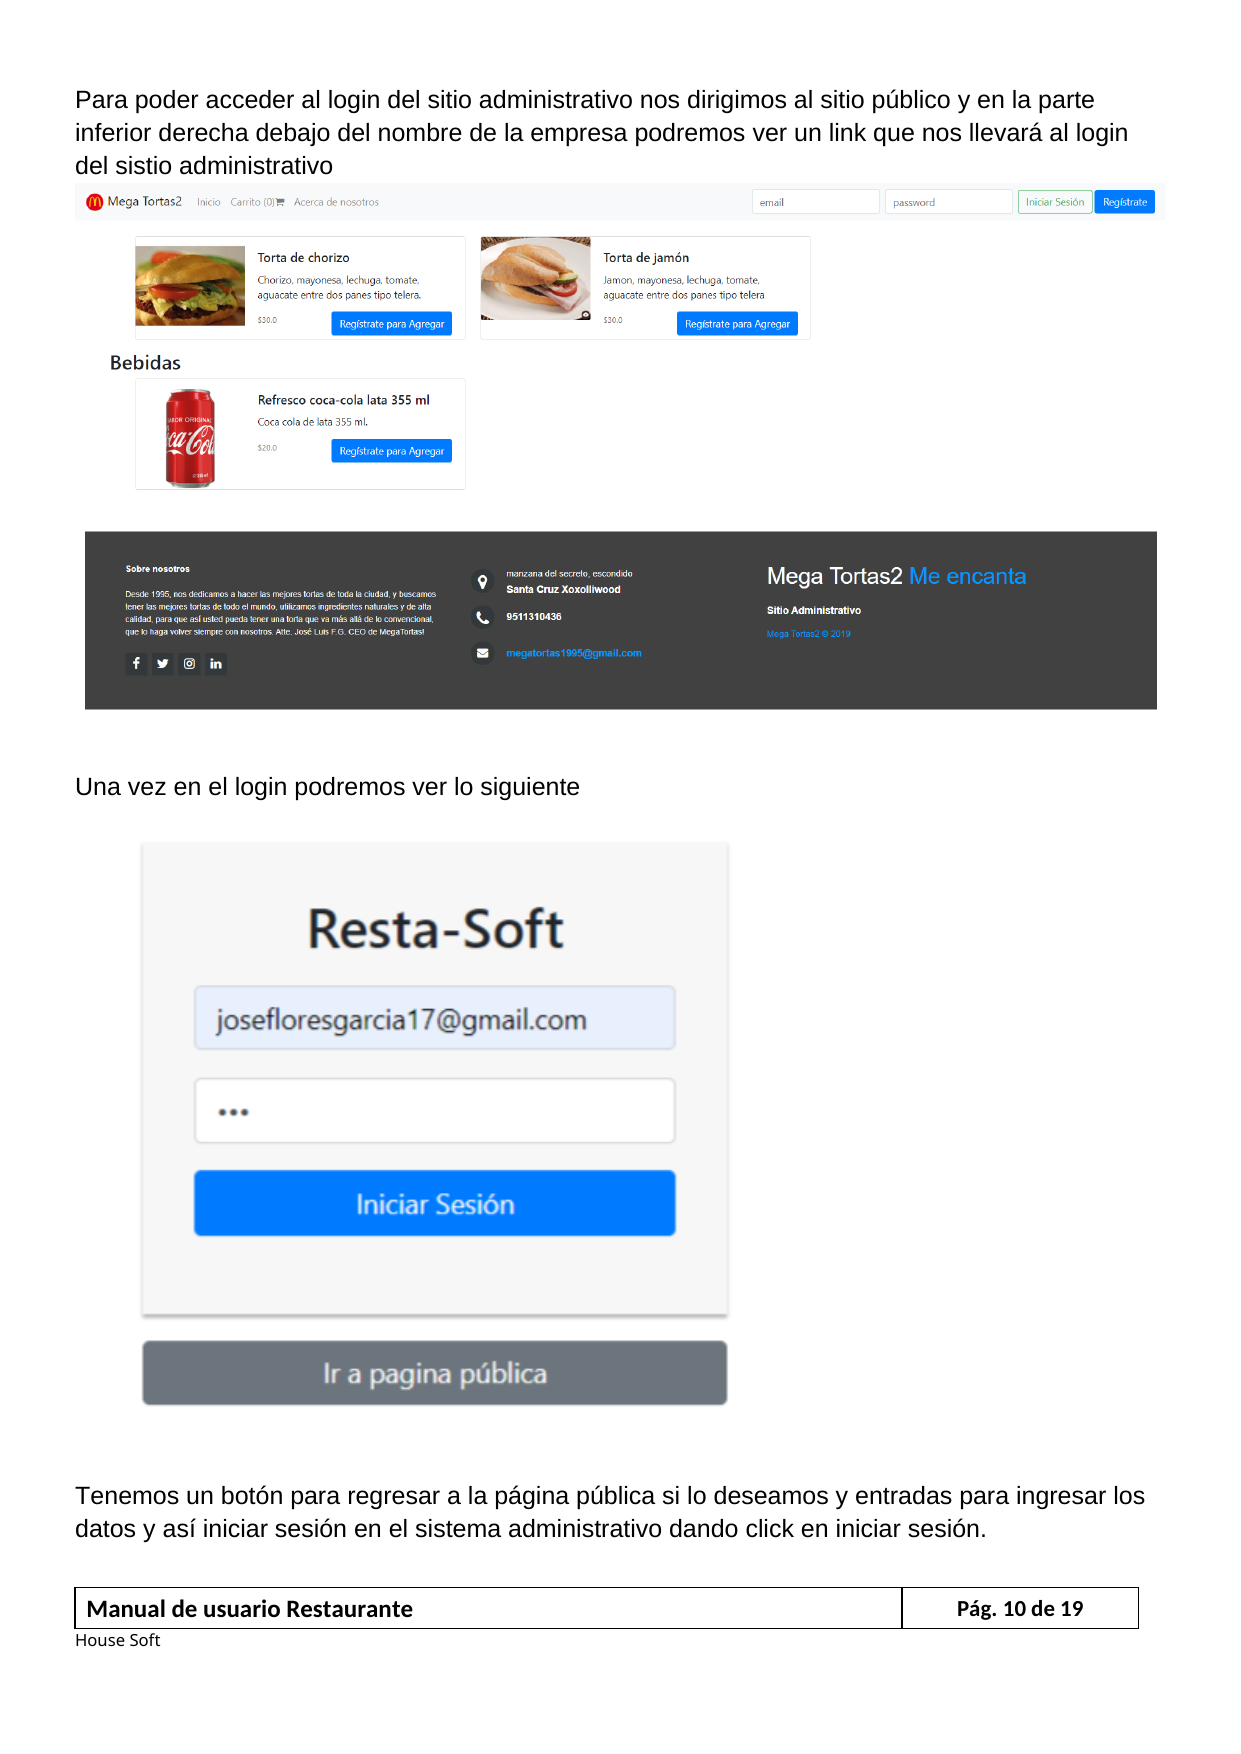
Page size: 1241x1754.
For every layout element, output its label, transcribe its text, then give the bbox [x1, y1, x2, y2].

picture [75, 183, 1166, 735]
text Una vez en el login podremos ver lo siguiente [75, 771, 1165, 800]
text Tenemos un botón para regresar a la página pública si lo deseamos y entradas para ingresar los datos y así iniciar sesión en el sistema administrativo dando click en iniciar sesión. [75, 1481, 1165, 1543]
picture [75, 804, 800, 1477]
text Para poder acceder al login del sitio administrativo nos dirigimos al sitio público y en la parte inferior derecha debajo del nombre de la empresa podremos ver un link que nos llevará al login del sistio administrativo [75, 85, 1165, 180]
